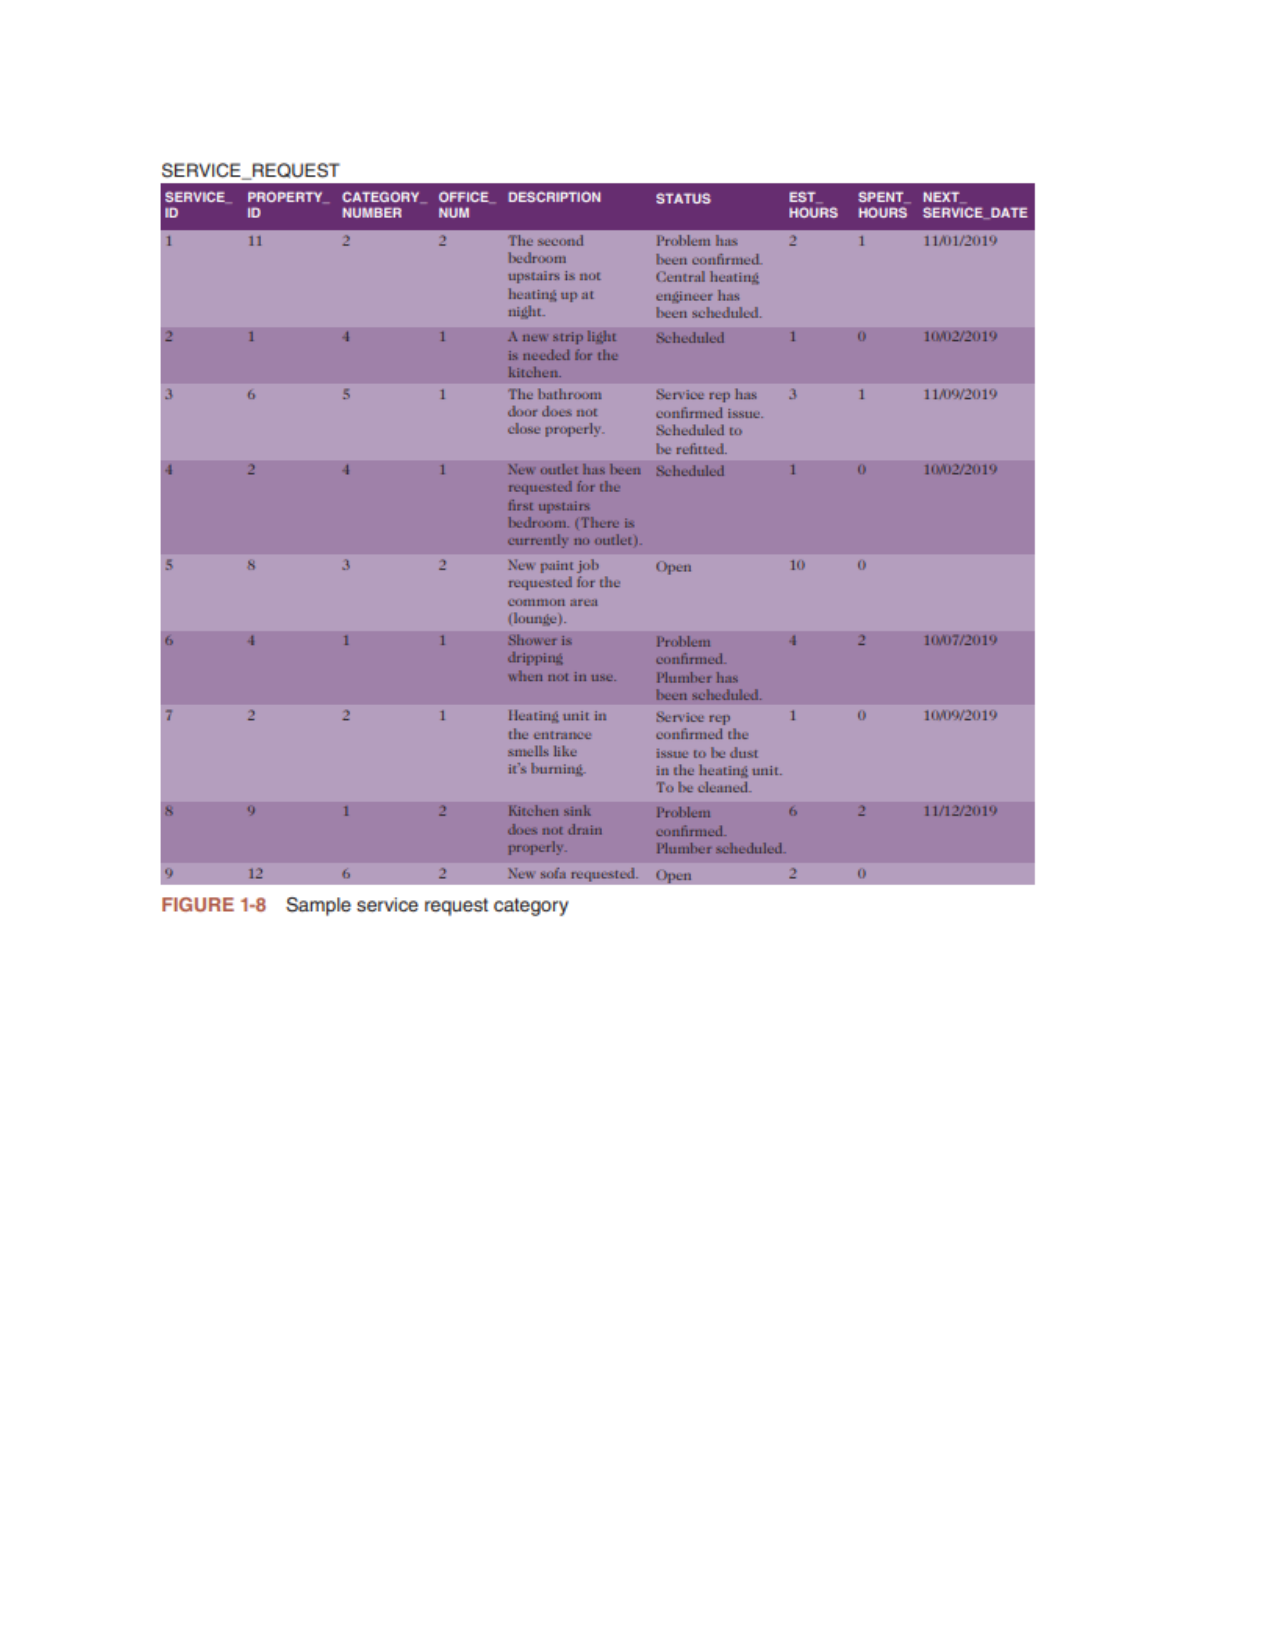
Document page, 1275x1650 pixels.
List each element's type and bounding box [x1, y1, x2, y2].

picture [150, 150, 1043, 918]
